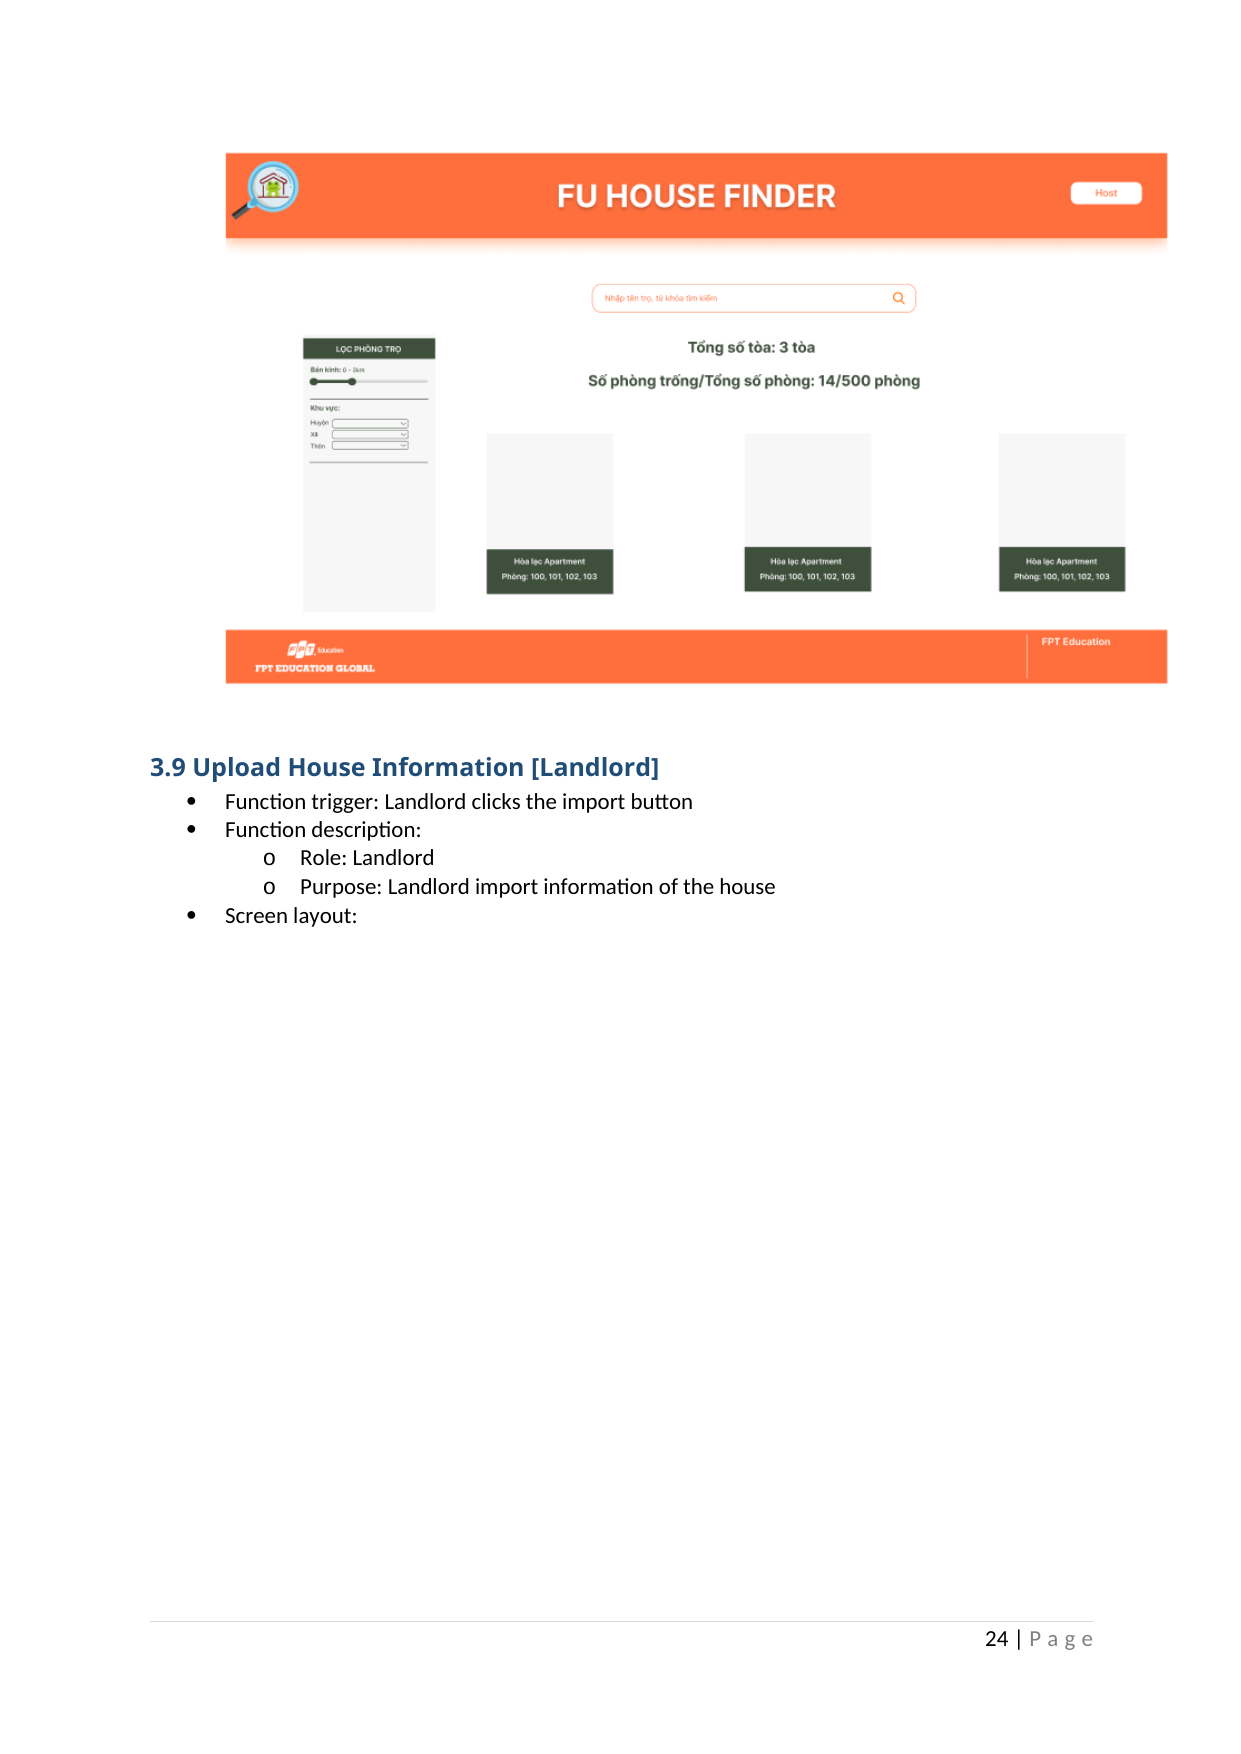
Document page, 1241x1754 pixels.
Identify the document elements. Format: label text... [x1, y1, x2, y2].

list Purpose: Landlord import information of the house [262, 872, 1093, 901]
picture [225, 150, 1168, 684]
list Screen layout: [187, 901, 1093, 929]
list Role: Landlord [262, 843, 1093, 872]
list Function trigger: Landlord clicks the import button [187, 787, 1093, 815]
subtitle 3.9 Upload House Information [Landlord] [150, 750, 1093, 784]
list Function description: [187, 815, 1093, 843]
